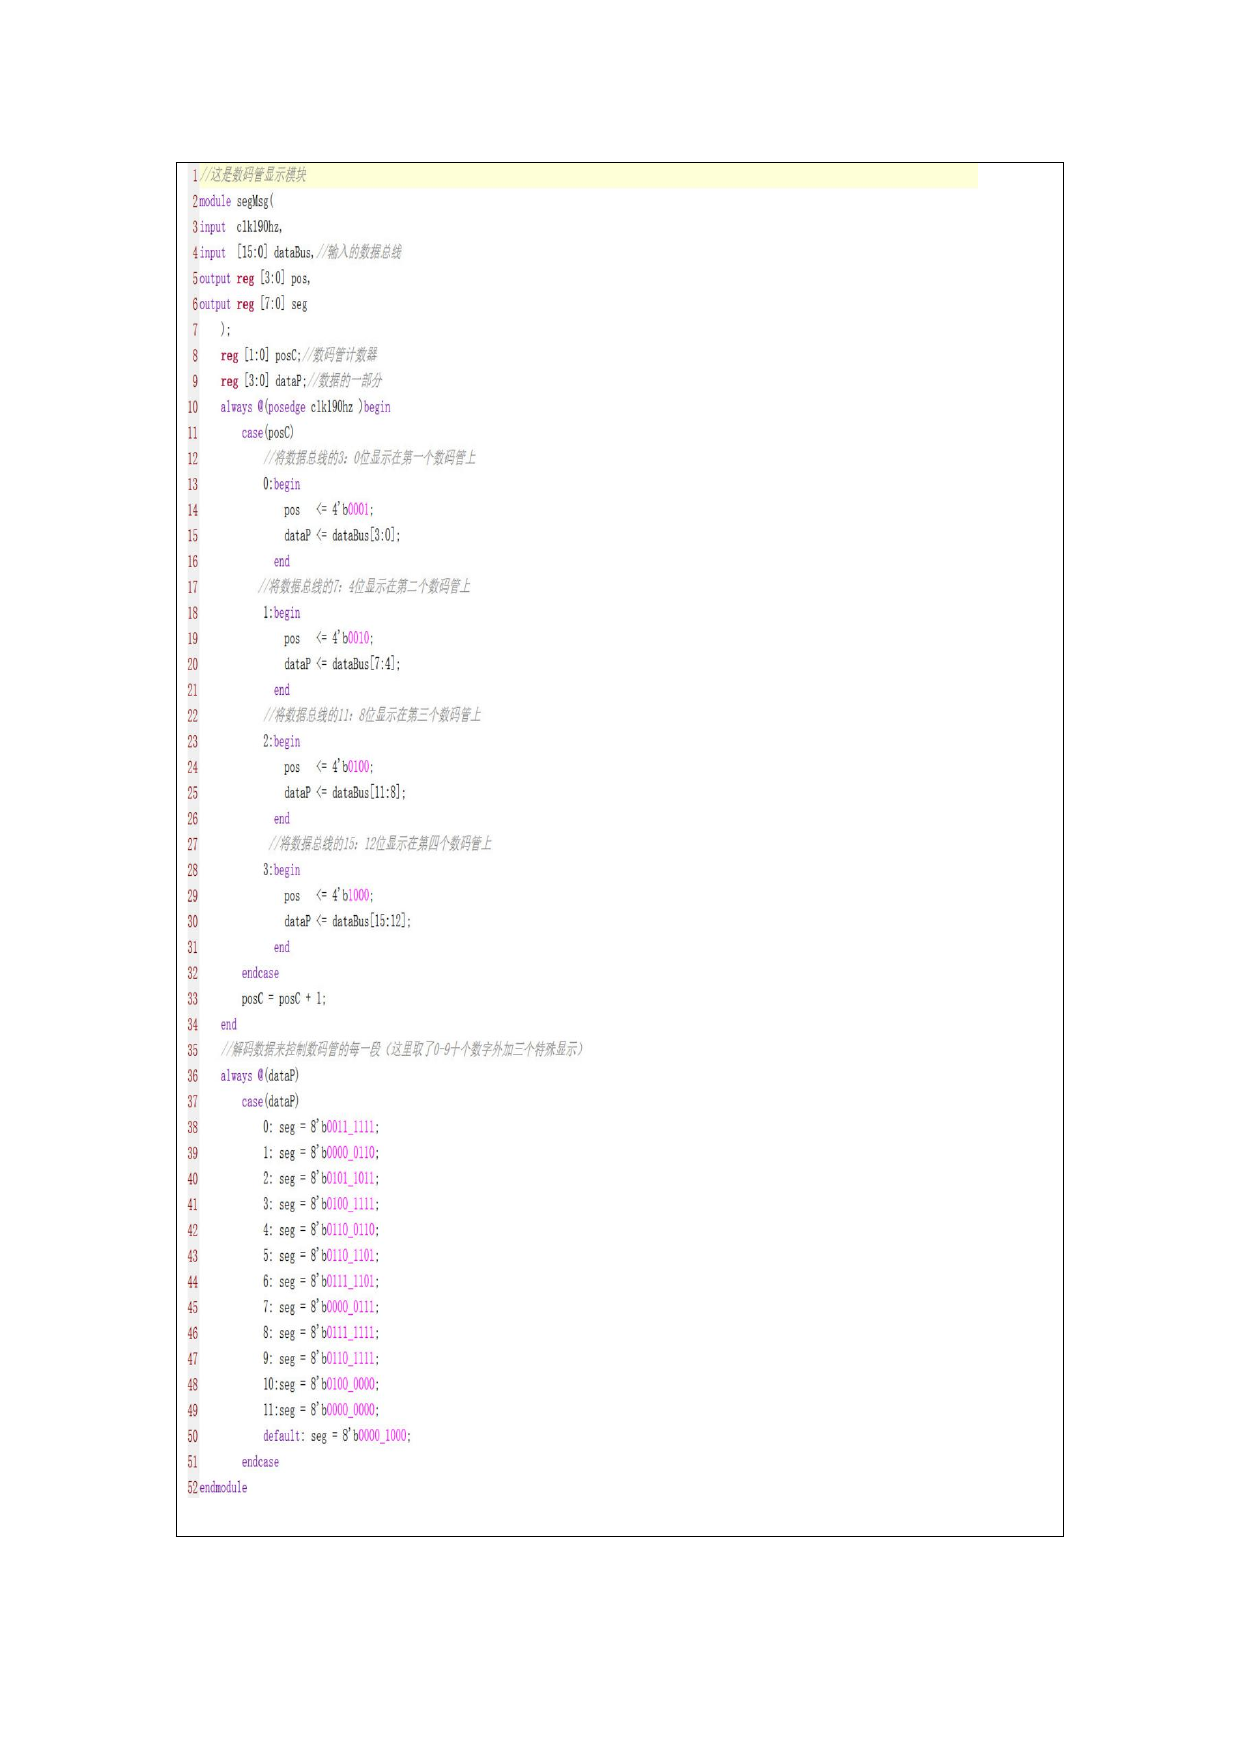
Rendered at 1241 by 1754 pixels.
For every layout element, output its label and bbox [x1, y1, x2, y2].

picture [187, 163, 978, 1498]
table_header [177, 163, 1063, 1536]
